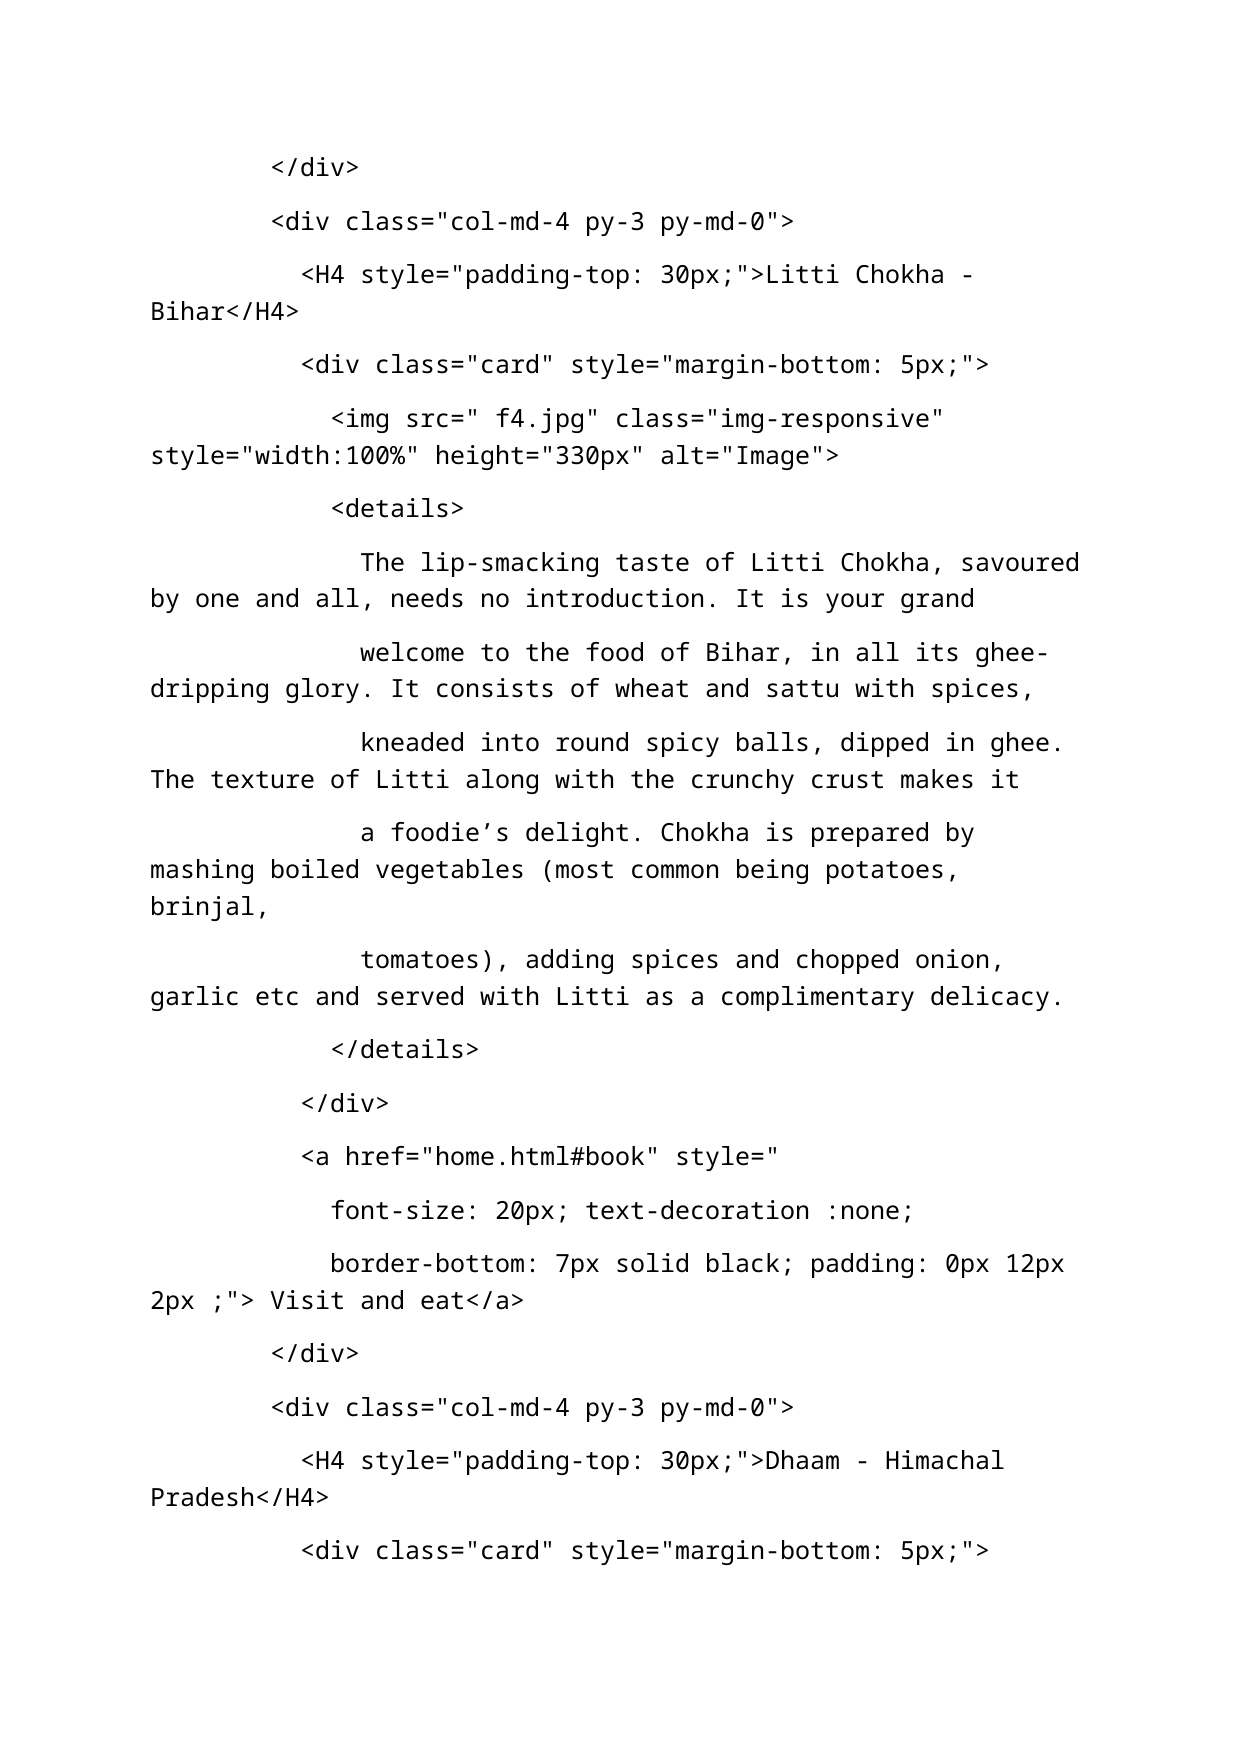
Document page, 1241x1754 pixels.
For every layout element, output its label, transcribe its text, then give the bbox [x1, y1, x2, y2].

text welcome to the food of Bihar, in all its ghee-dripping glory. It consists of wheat and sattu with spices, [150, 634, 1090, 705]
text </div> [150, 1336, 1090, 1370]
text kneaded into round spicy balls, dipped in ghee. The texture of Litti along with the crunchy crust makes it [150, 724, 1090, 795]
text <div class="card" style="margin-bottom: 5px;"> [150, 1533, 1090, 1567]
text <details> [150, 491, 1090, 525]
text border-bottom: 7px solid black; padding: 0px 12px 2px ;"> Visit and eat</a> [150, 1246, 1090, 1317]
text <a href="home.html#book" style=" [150, 1139, 1090, 1173]
text <H4 style="padding-top: 30px;">Dhaam - Himachal Pradesh</H4> [150, 1443, 1090, 1514]
text <div class="col-md-4 py-3 py-md-0"> [150, 203, 1090, 237]
text </div> [150, 1085, 1090, 1119]
text font-size: 20px; text-decoration :none; [150, 1192, 1090, 1226]
text </div> [150, 150, 1090, 184]
text <div class="col-md-4 py-3 py-md-0"> [150, 1389, 1090, 1423]
text tomatoes), adding spices and chopped onion, garlic etc and served with Litti as a complimentary delicacy. [150, 942, 1090, 1013]
text <H4 style="padding-top: 30px;">Litti Chokha - Bihar</H4> [150, 257, 1090, 328]
text The lip-smacking taste of Litti Chokha, savoured by one and all, needs no introduction. It is your grand [150, 544, 1090, 615]
text <div class="card" style="margin-bottom: 5px;"> [150, 347, 1090, 381]
text <img src=" f4.jpg" class="img-responsive" style="width:100%" height="330px" alt="Image"> [150, 401, 1090, 471]
text a foodie’s delight. Chokha is prepared by mashing boiled vegetables (most common being potatoes, brinjal, [150, 815, 1090, 922]
text </details> [150, 1032, 1090, 1066]
